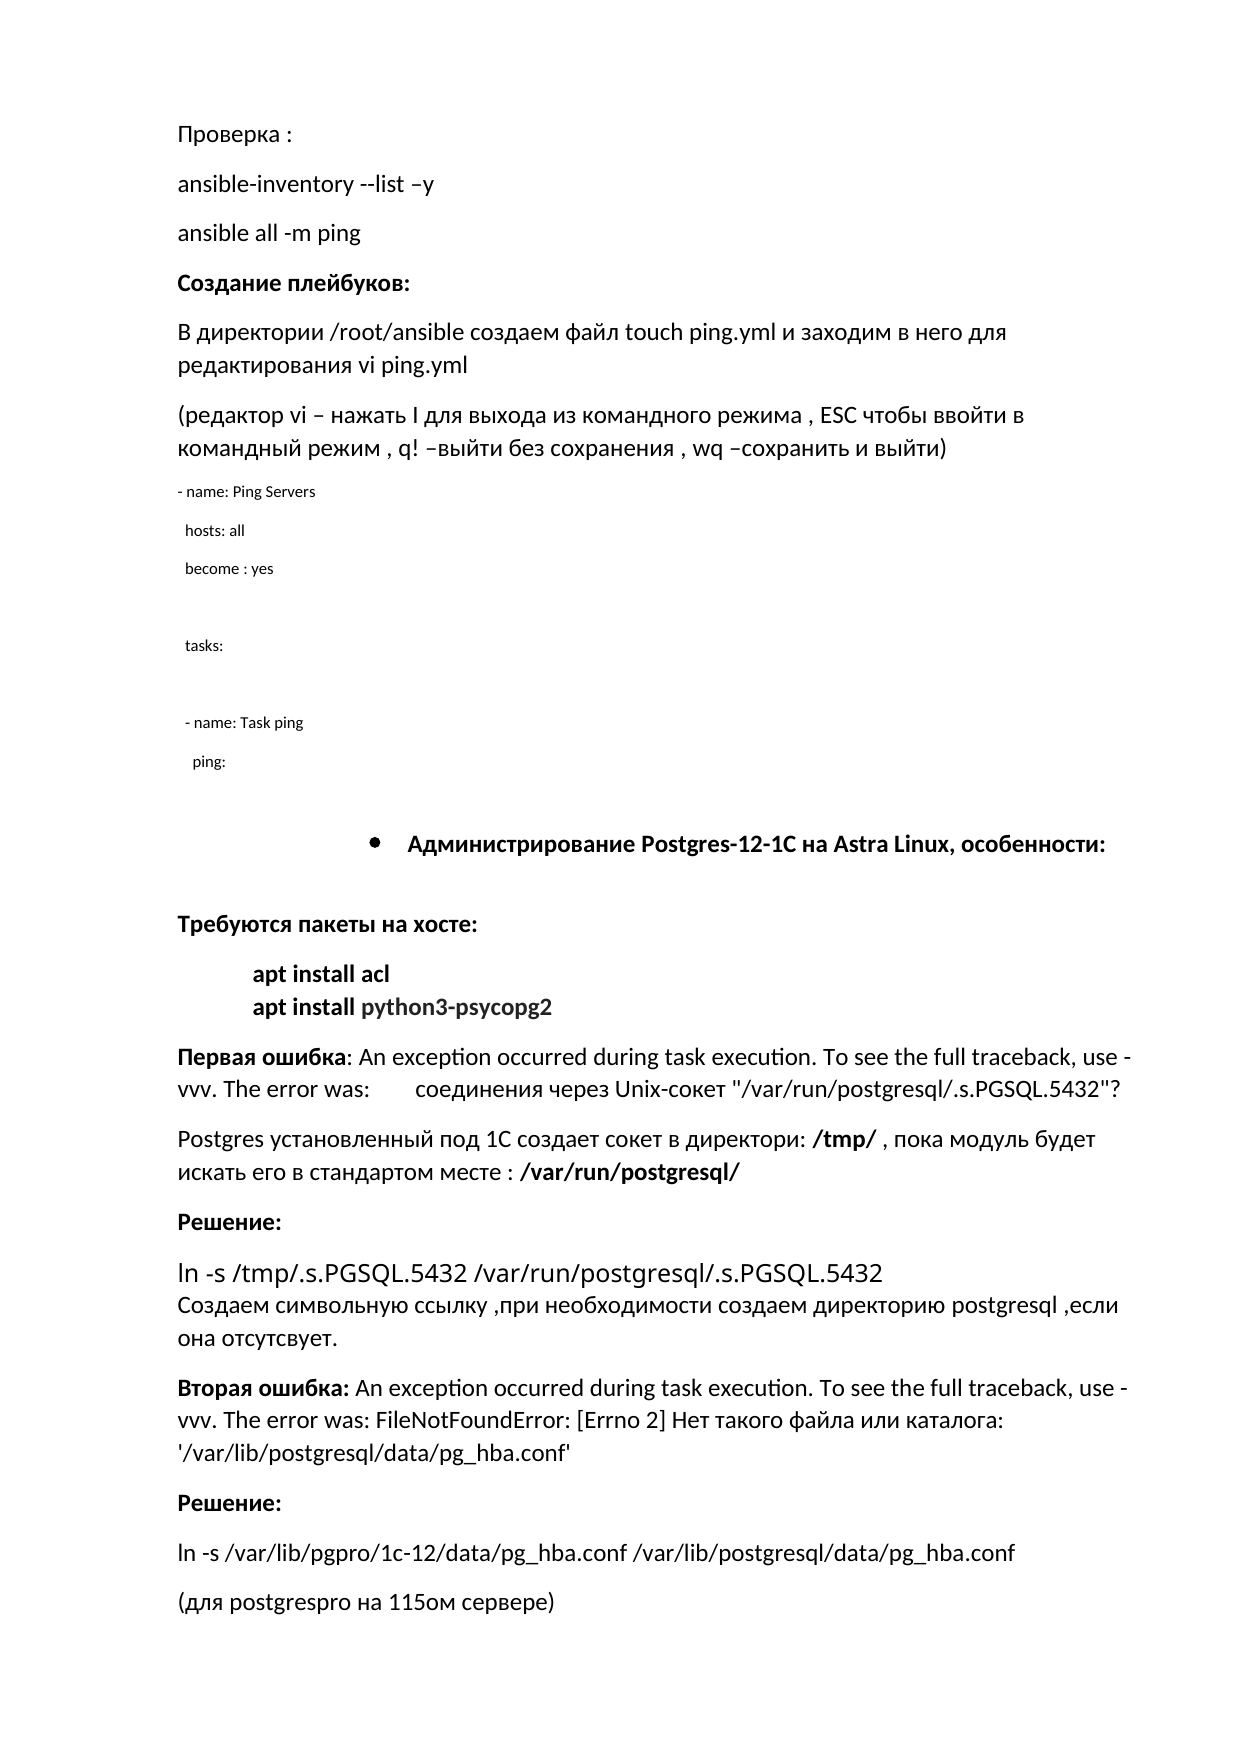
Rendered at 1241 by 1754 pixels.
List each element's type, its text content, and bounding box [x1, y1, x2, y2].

text Создаем символьную ссылку ,при необходимости создаем директорию postgresql ,если она отсутсвует. [177, 1289, 1152, 1353]
text Решение: [177, 1206, 1152, 1236]
text Первая ошибка: An exception occurred during task execution. To see the full traceback, use -vvv. The error was: соединения через Unix-сокет "/var/run/postgresql/.s.PGSQL.5432"? [177, 1041, 1152, 1104]
text ansible all -m ping [177, 217, 1152, 248]
text ping: [177, 751, 1152, 772]
text (для postgrespro на 115ом сервере) [177, 1586, 1152, 1617]
text tasks: [177, 636, 1152, 656]
text В директории /root/ansible создаем файл touch ping.yml и заходим в него для редактирования vi ping.yml [177, 316, 1152, 380]
text become : yes [177, 558, 1152, 579]
text Решение: [177, 1487, 1152, 1518]
text - name: Task ping [177, 713, 1152, 733]
list apt install python3-psycopg2 [252, 991, 1152, 1022]
text Вторая ошибка: An exception occurred during task execution. To see the full traceback, use -vvv. The error was: FileNotFoundError: [Errno 2] Нет такого файла или каталога: '/var/lib/postgresql/data/pg_hba.conf' [177, 1372, 1152, 1468]
text ansible-inventory --list –y [177, 168, 1152, 198]
list apt install acl [252, 958, 1152, 989]
list Администрирование Postgres-12-1C на Astra Linux, особенности: [325, 828, 1152, 859]
text hosts: all [177, 520, 1152, 540]
text Создание плейбуков: [177, 267, 1152, 297]
text (редактор vi – нажать I для выхода из командного режима , ESC чтобы ввойти в командный режим , q! –выйти без сохранения , wq –сохранить и выйти) [177, 399, 1152, 462]
text ln -s /var/lib/pgpro/1c-12/data/pg_hba.conf /var/lib/postgresql/data/pg_hba.conf [177, 1537, 1152, 1567]
text Требуются пакеты на хосте: [177, 908, 1152, 939]
text Postgres установленный под 1С создает сокет в директори: /tmp/ , пока модуль будет искать его в стандартом месте : /var/run/postgresql/ [177, 1123, 1152, 1187]
text Проверка : [177, 118, 1152, 149]
text - name: Ping Servers [177, 481, 1152, 502]
text ln -s /tmp/.s.PGSQL.5432 /var/run/postgresql/.s.PGSQL.5432 [177, 1255, 1152, 1289]
